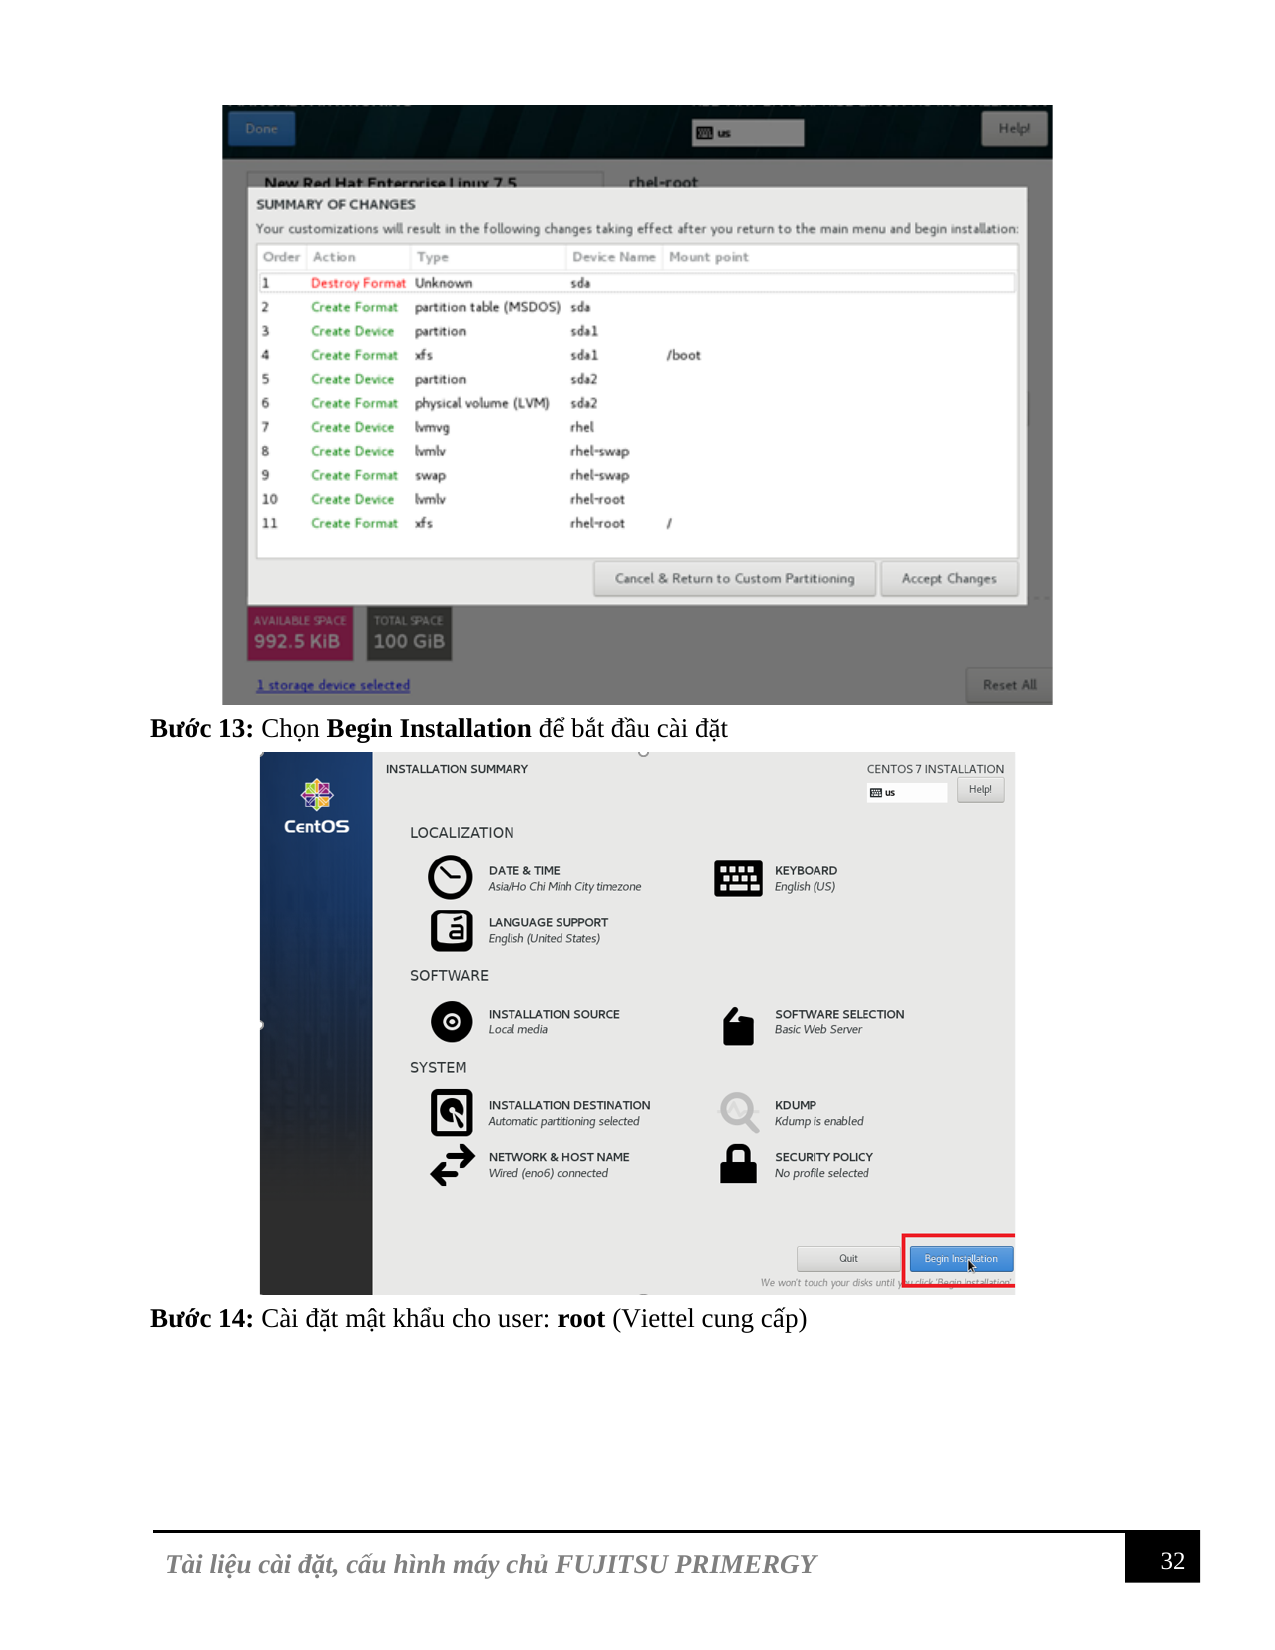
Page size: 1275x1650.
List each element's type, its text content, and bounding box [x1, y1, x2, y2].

picture [222, 105, 1053, 705]
text Bước 14: Cài đặt mật khẩu cho user: root (Viettel cung cấp) [150, 1302, 1125, 1334]
picture [259, 752, 1016, 1295]
text Bước 13: Chọn Begin Installation để bắt đầu cài đặt [150, 712, 1125, 744]
